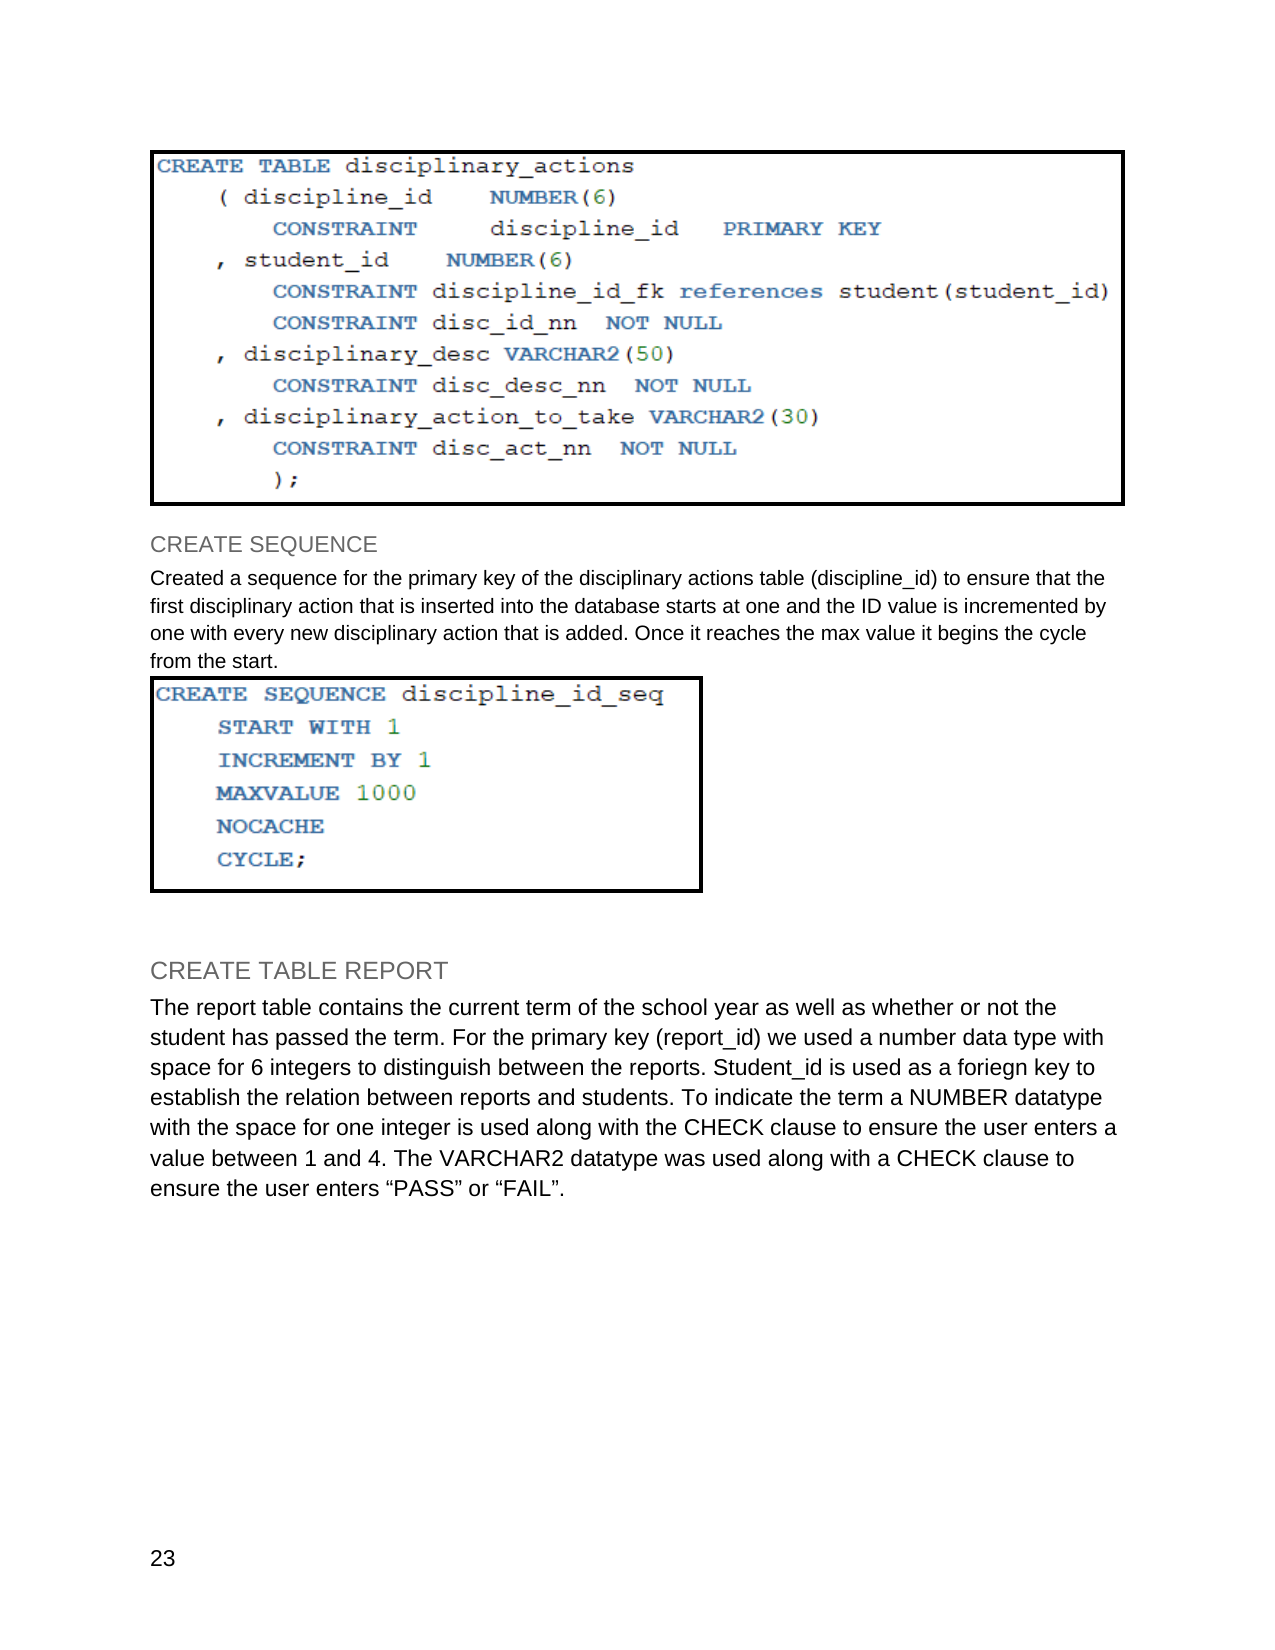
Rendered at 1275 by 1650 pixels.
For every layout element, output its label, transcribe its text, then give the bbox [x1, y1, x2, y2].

picture [154, 154, 1121, 502]
subtitle CREATE SEQUENCE [150, 531, 1125, 558]
text The report table contains the current term of the school year as well as whether or not the student has passed the term. For the primary key (report_id) we used a number data type with space for 6 integers to distinguish between the reports. Student_id is used as a foriegn key to establish the relation between reports and students. To indicate the term a NUMBER datatype with the space for one integer is used along with the CHECK clause to ensure the user enters a value between 1 and 4. The VARCHAR2 datatype was used along with a CHECK clause to ensure the user enters “PASS” or “FAIL”. [150, 993, 1125, 1201]
text Created a sequence for the primary key of the disciplinary actions table (discipline_id) to ensure that the first disciplinary action that is inserted into the database starts at one and the ID value is incremented by one with every new disciplinary action that is added. Once it reaches the max value it begins the cycle from the start. [150, 566, 1125, 672]
subtitle CREATE TABLE REPORT [150, 956, 1125, 985]
picture [154, 680, 699, 889]
